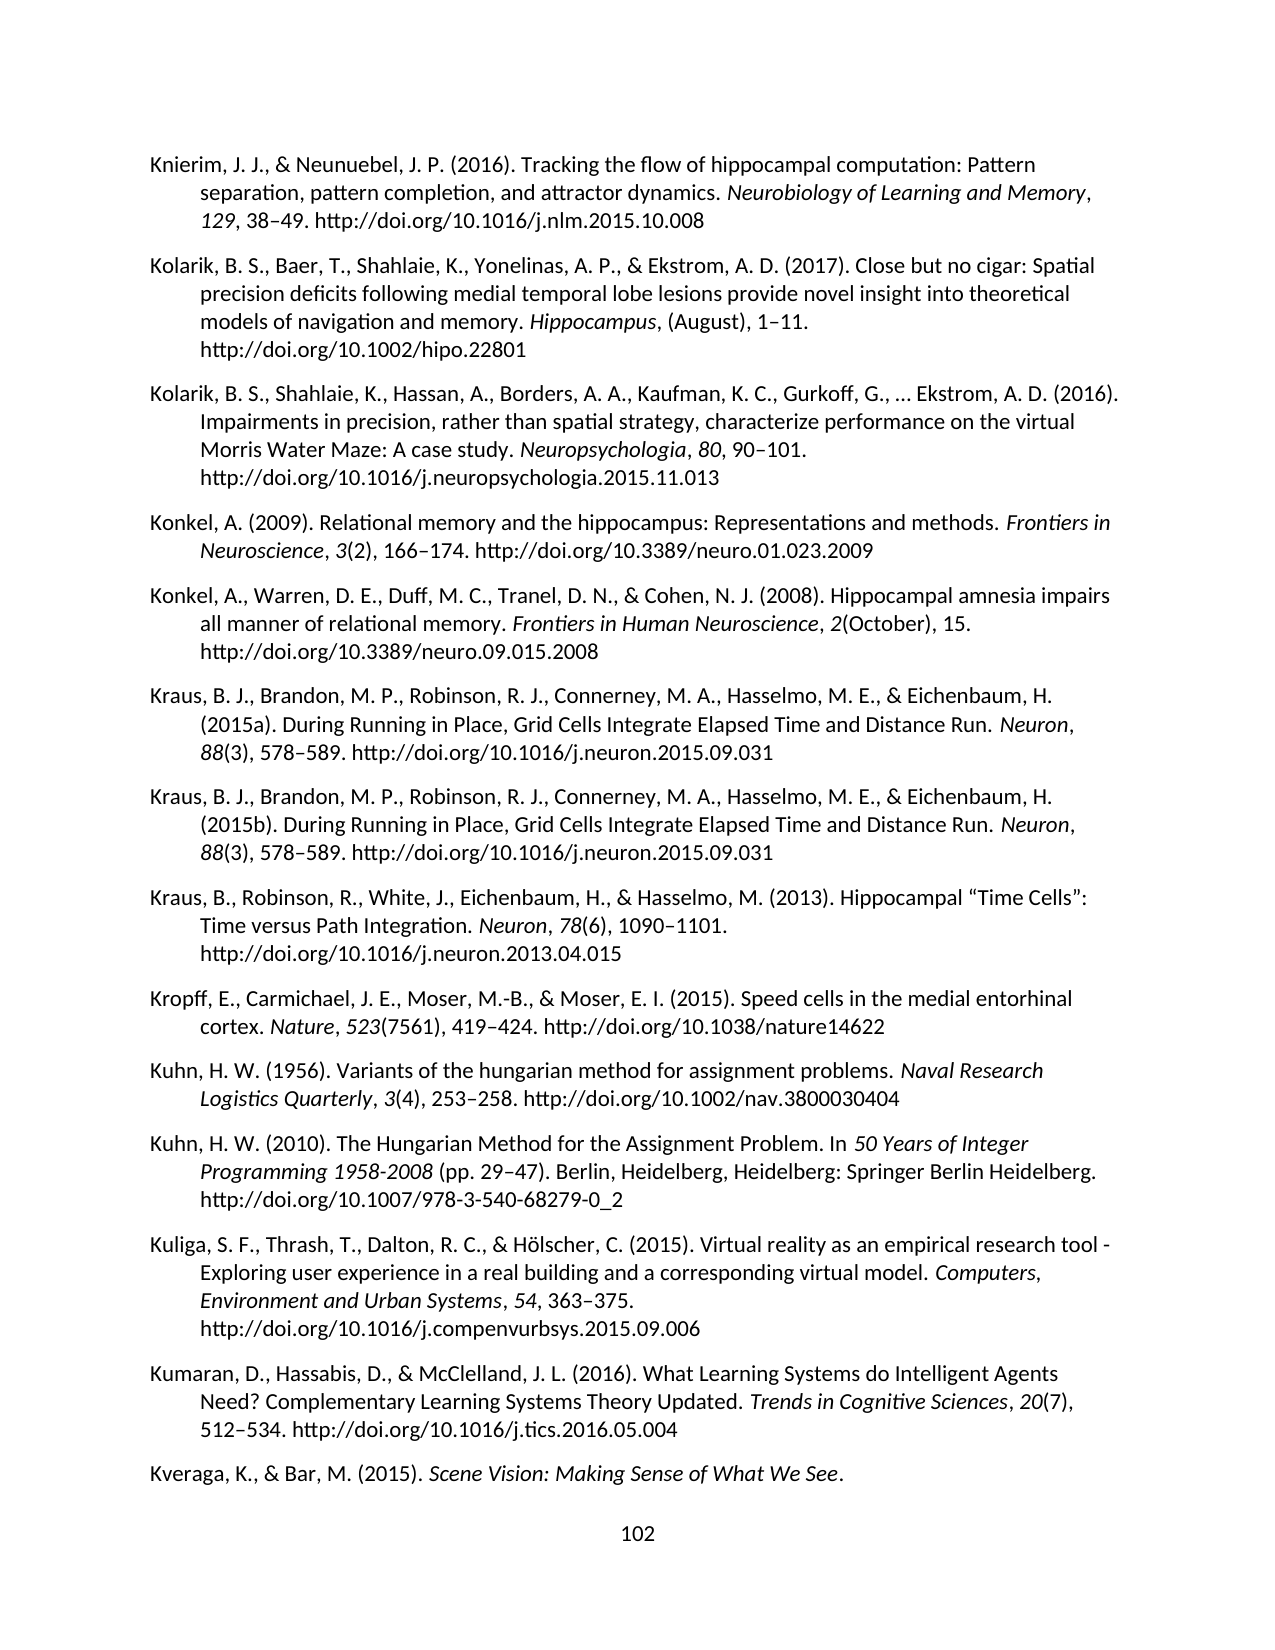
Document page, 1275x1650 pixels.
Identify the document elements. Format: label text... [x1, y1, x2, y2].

text Kraus, B. J., Brandon, M. P., Robinson, R. J., Connerney, M. A., Hasselmo, M. E., & Eichenbaum, H. (2015a). During Running in Place, Grid Cells Integrate Elapsed Time and Distance Run. Neuron, 88(3), 578–589. http://doi.org/10.1016/j.neuron.2015.09.031 [150, 682, 1125, 766]
text Konkel, A. (2009). Relational memory and the hippocampus: Representations and methods. Frontiers in Neuroscience, 3(2), 166–174. http://doi.org/10.3389/neuro.01.023.2009 [150, 508, 1125, 564]
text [150, 1459, 1125, 1487]
text Kraus, B. J., Brandon, M. P., Robinson, R. J., Connerney, M. A., Hasselmo, M. E., & Eichenbaum, H. (2015b). During Running in Place, Grid Cells Integrate Elapsed Time and Distance Run. Neuron, 88(3), 578–589. http://doi.org/10.1016/j.neuron.2015.09.031 [150, 782, 1125, 866]
text Kropff, E., Carmichael, J. E., Moser, M.-B., & Moser, E. I. (2015). Speed cells in the medial entorhinal cortex. Nature, 523(7561), 419–424. http://doi.org/10.1038/nature14622 [150, 984, 1125, 1040]
text Kuhn, H. W. (2010). The Hungarian Method for the Assignment Problem. In 50 Years of Integer Programming 1958-2008 (pp. 29–47). Berlin, Heidelberg, Heidelberg: Springer Berlin Heidelberg. http://doi.org/10.1007/978-3-540-68279-0_2 [150, 1129, 1125, 1213]
text Kumaran, D., Hassabis, D., & McClelland, J. L. (2016). What Learning Systems do Intelligent Agents Need? Complementary Learning Systems Theory Updated. Trends in Cognitive Sciences, 20(7), 512–534. http://doi.org/10.1016/j.tics.2016.05.004 [150, 1359, 1125, 1443]
text Knierim, J. J., & Neunuebel, J. P. (2016). Tracking the flow of hippocampal computation: Pattern separation, pattern completion, and attractor dynamics. Neurobiology of Learning and Memory, 129, 38–49. http://doi.org/10.1016/j.nlm.2015.10.008 [150, 150, 1125, 234]
text Kraus, B., Robinson, R., White, J., Eichenbaum, H., & Hasselmo, M. (2013). Hippocampal “Time Cells”: Time versus Path Integration. Neuron, 78(6), 1090–1101. http://doi.org/10.1016/j.neuron.2013.04.015 [150, 883, 1125, 967]
text Kolarik, B. S., Baer, T., Shahlaie, K., Yonelinas, A. P., & Ekstrom, A. D. (2017). Close but no cigar: Spatial precision deficits following medial temporal lobe lesions provide novel insight into theoretical models of navigation and memory. Hippocampus, (August), 1–11. http://doi.org/10.1002/hipo.22801 [150, 251, 1125, 363]
text Kolarik, B. S., Shahlaie, K., Hassan, A., Borders, A. A., Kaufman, K. C., Gurkoff, G., … Ekstrom, A. D. (2016). Impairments in precision, rather than spatial strategy, characterize performance on the virtual Morris Water Maze: A case study. Neuropsychologia, 80, 90–101. http://doi.org/10.1016/j.neuropsychologia.2015.11.013 [150, 379, 1125, 492]
text Kuliga, S. F., Thrash, T., Dalton, R. C., & Hölscher, C. (2015). Virtual reality as an empirical research tool - Exploring user experience in a real building and a corresponding virtual model. Computers, Environment and Urban Systems, 54, 363–375. http://doi.org/10.1016/j.compenvurbsys.2015.09.006 [150, 1230, 1125, 1342]
text Kuhn, H. W. (1956). Variants of the hungarian method for assignment problems. Naval Research Logistics Quarterly, 3(4), 253–258. http://doi.org/10.1002/nav.3800030404 [150, 1057, 1125, 1113]
text Konkel, A., Warren, D. E., Duff, M. C., Tranel, D. N., & Cohen, N. J. (2008). Hippocampal amnesia impairs all manner of relational memory. Frontiers in Human Neuroscience, 2(October), 15. http://doi.org/10.3389/neuro.09.015.2008 [150, 581, 1125, 665]
